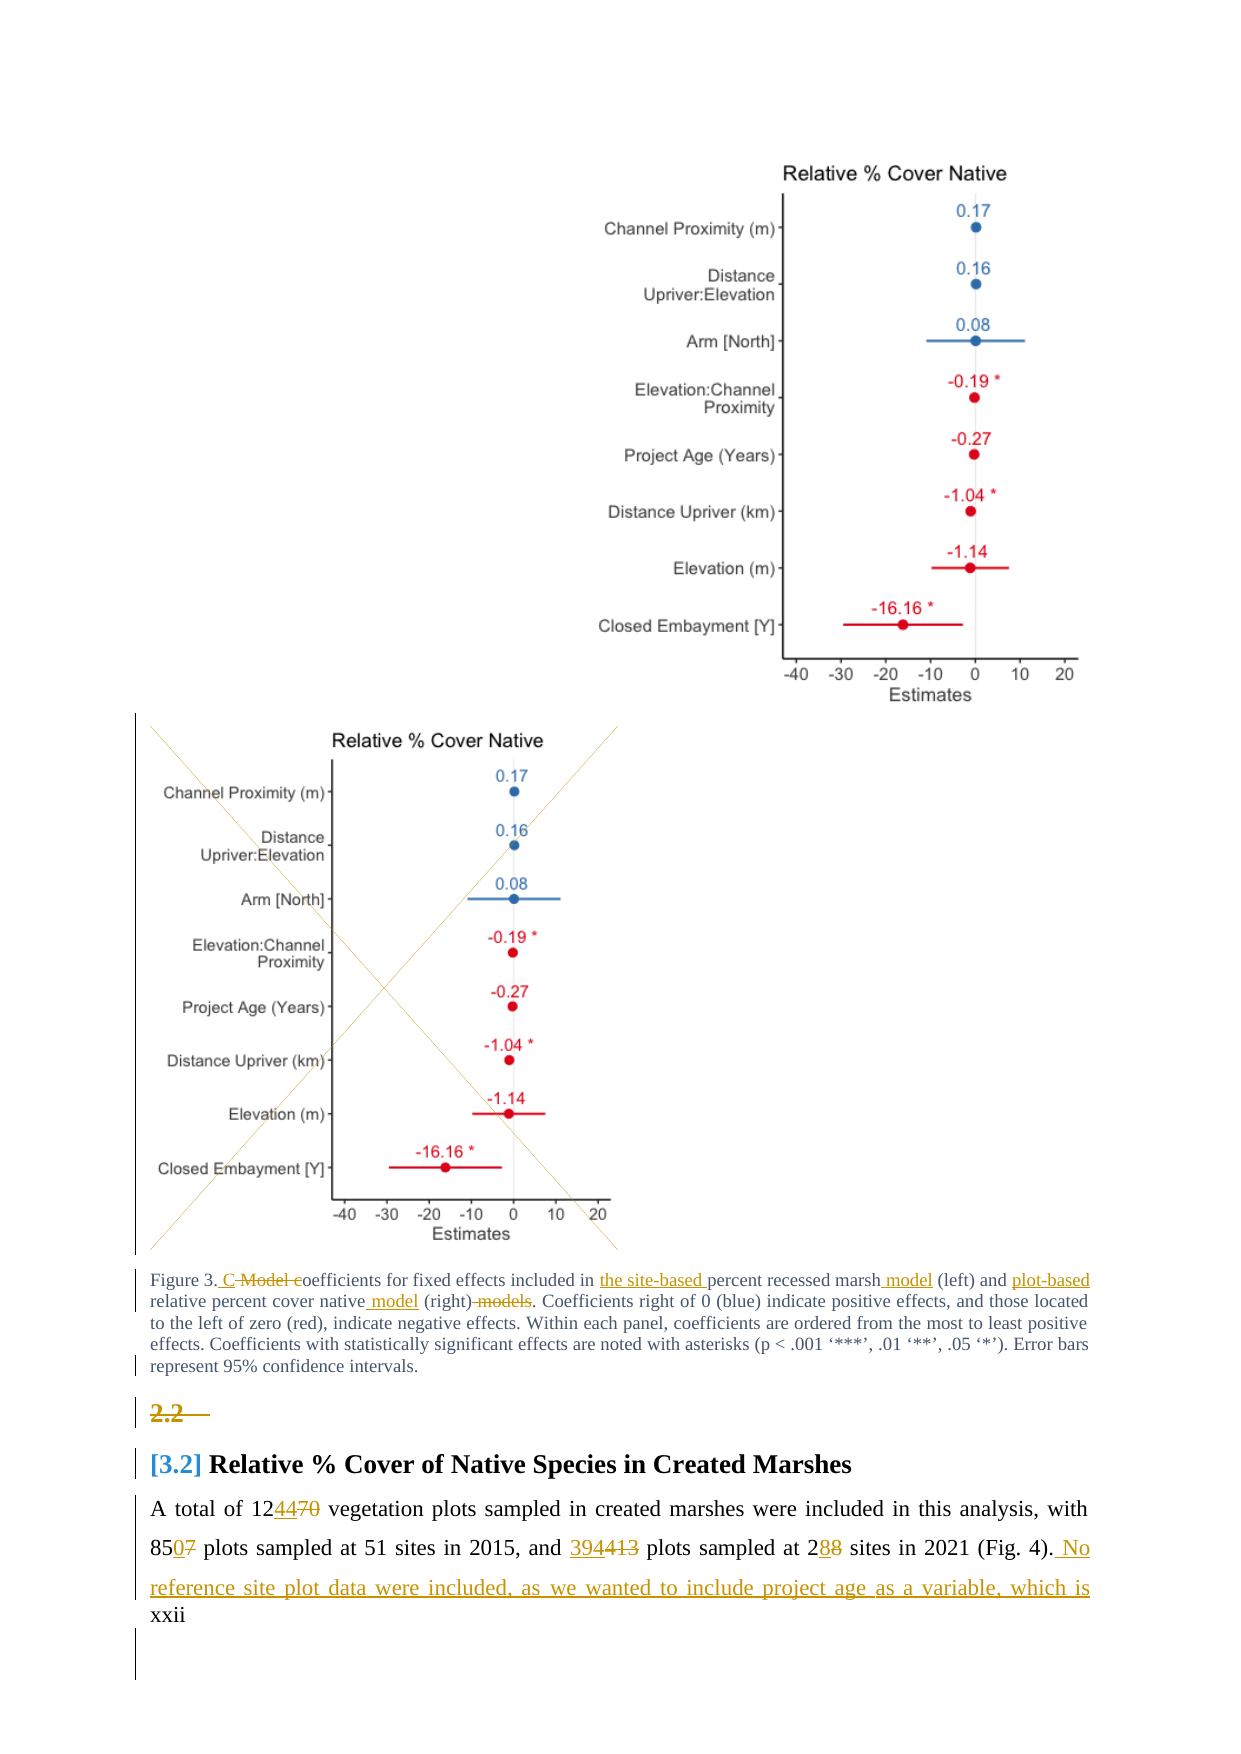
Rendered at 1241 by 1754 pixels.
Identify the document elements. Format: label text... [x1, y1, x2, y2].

picture [150, 727, 383, 1249]
subtitle Relative % Cover of Native Species in Created Marshes [150, 1448, 1090, 1479]
picture [386, 726, 619, 1250]
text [150, 1495, 1090, 1596]
picture [151, 990, 617, 1251]
picture [151, 725, 617, 986]
picture [591, 157, 1087, 713]
text Figure 3.oefficients for fixed effects included in percent recessed marsh (left) and relative percent cover native (right). Coefficients right of 0 (blue) indicate positive effects, and those located to the left of zero (red), indicate negative effects. Within each panel, coefficients are ordered from the most to least positive effects. Coefficients with statistically significant effects are noted with asterisks (p < .001 ‘***’, .01 ‘**’, .05 ‘*’). Error bars represent 95% confidence intervals. [150, 1268, 1090, 1376]
